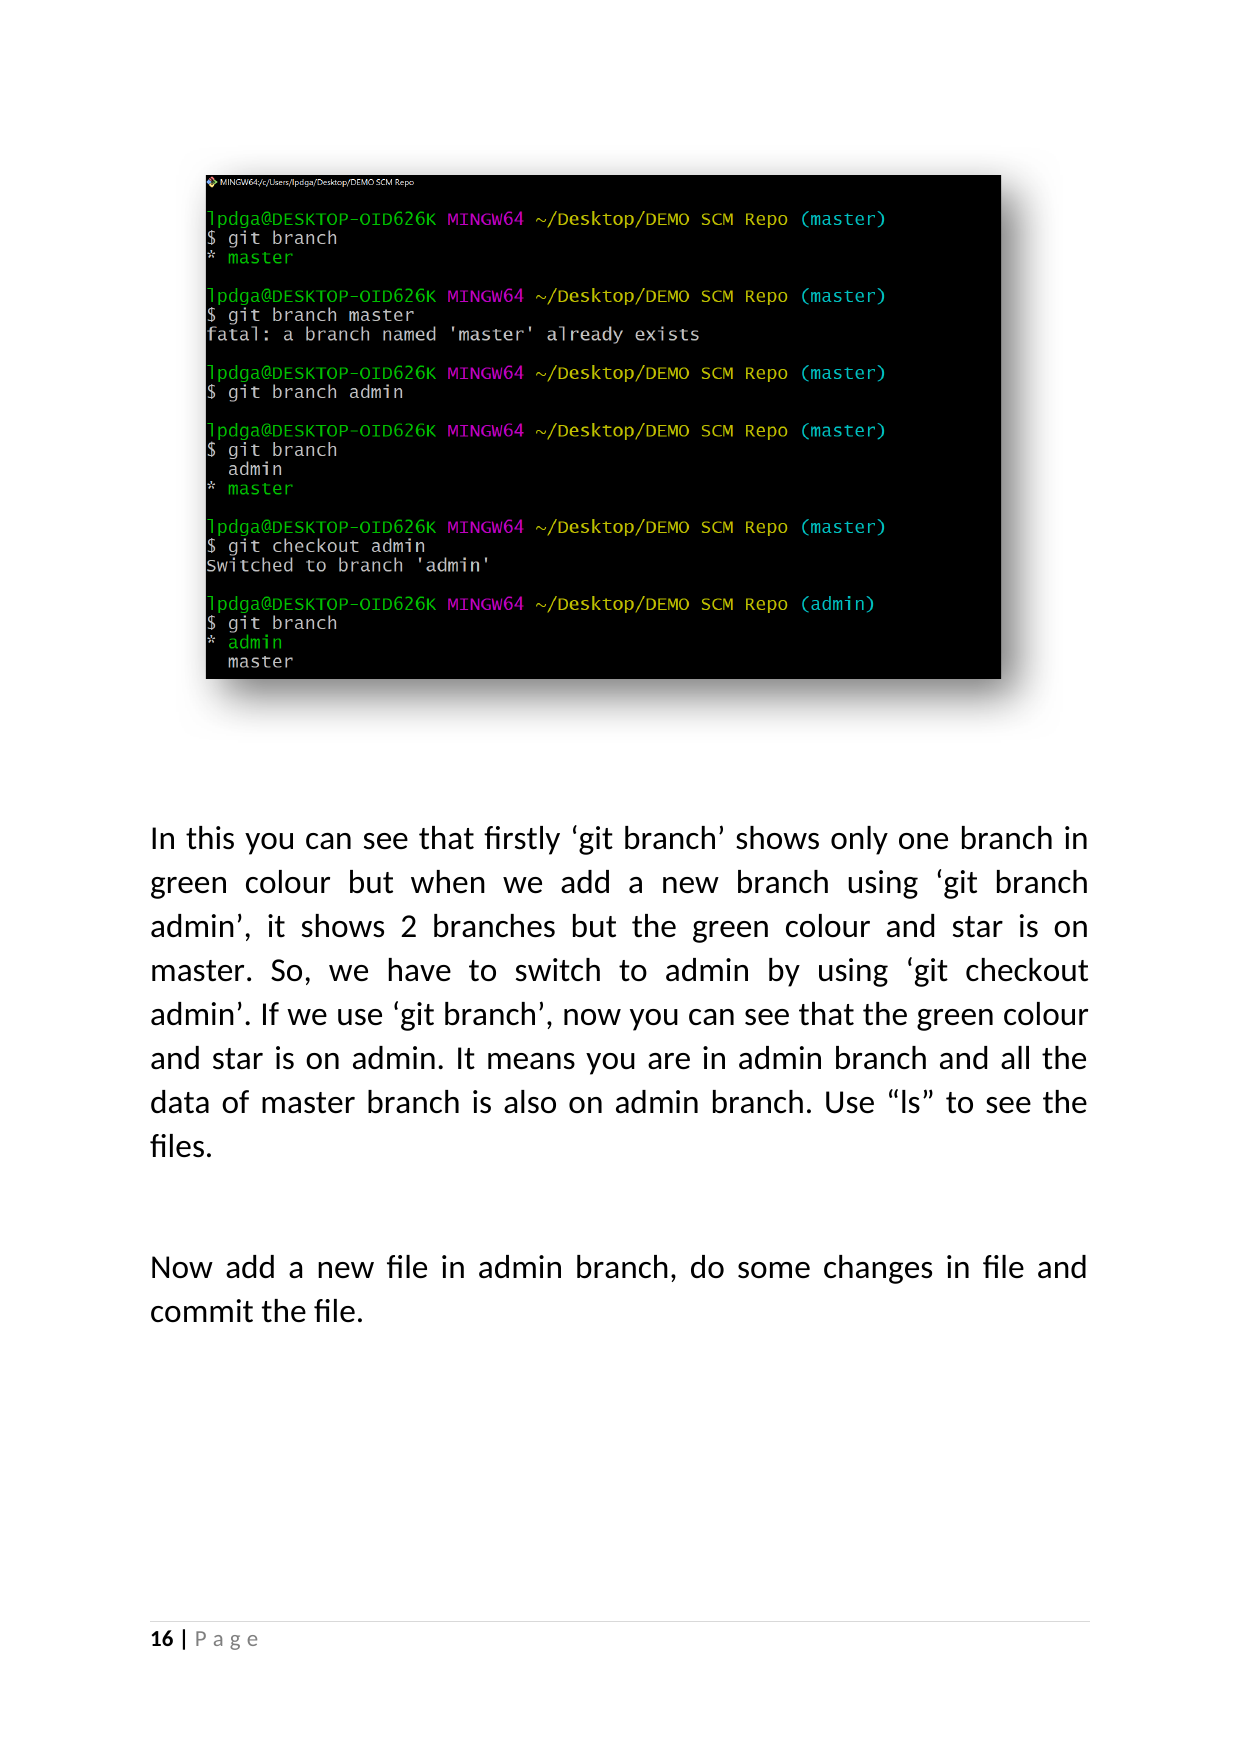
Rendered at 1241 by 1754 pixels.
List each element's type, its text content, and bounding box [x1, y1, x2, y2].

text In this you can see that firstly ‘git branch’ shows only one branch in green colour but when we add a new branch using ‘git branch admin’, it shows 2 branches but the green colour and star is on master. So, we have to switch to admin by using ‘git checkout admin’. If we use ‘git branch’, now you can see that the green colour and star is on admin. It means you are in admin branch and all the data of master branch is also on admin branch. Use “ls” to see the files. [150, 817, 1090, 1166]
picture [205, 175, 1002, 679]
text Now add a new file in admin branch, do some changes in file and commit the file. [150, 1246, 1090, 1331]
